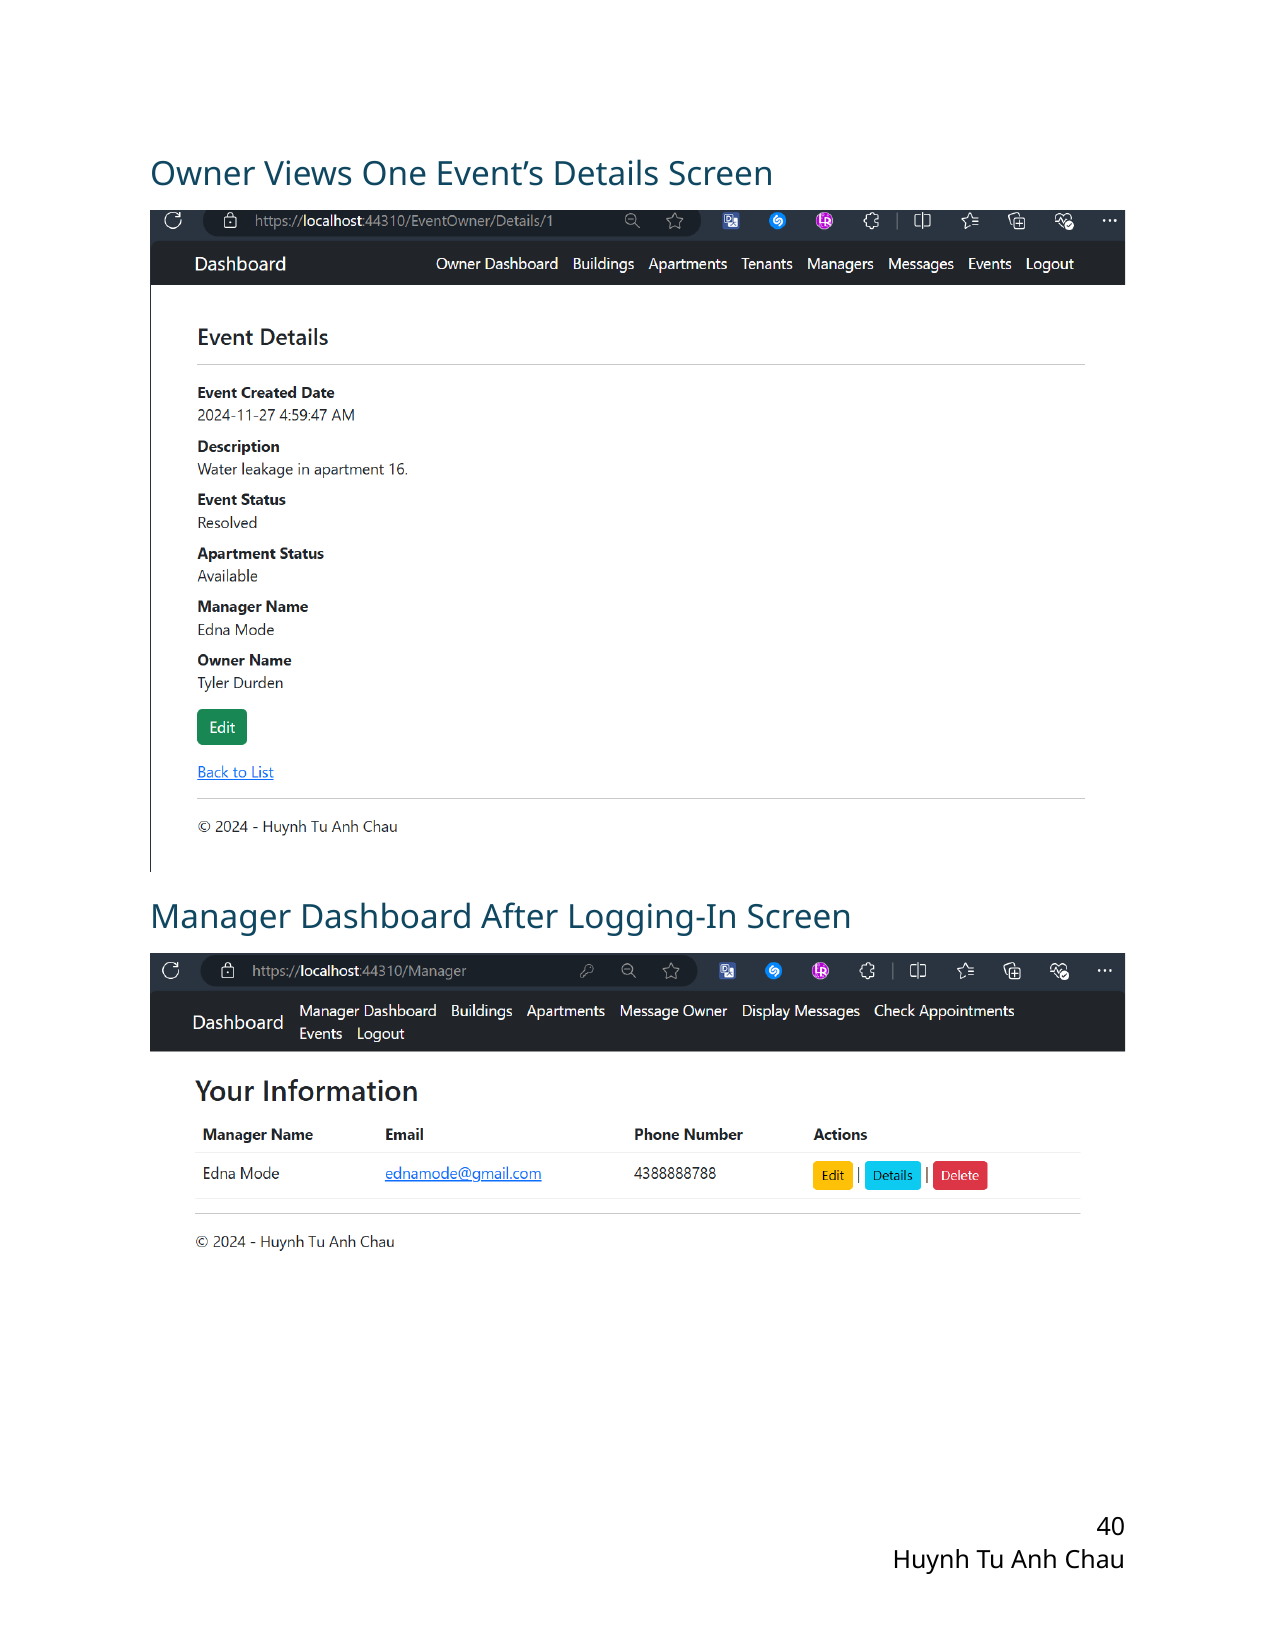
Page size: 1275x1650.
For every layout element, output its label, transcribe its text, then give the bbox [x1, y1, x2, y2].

subtitle Owner Views One Event’s Details Screen [150, 150, 1125, 195]
picture [150, 210, 1125, 872]
picture [150, 953, 1125, 1393]
subtitle Manager Dashboard After Logging-In Screen [150, 893, 1125, 938]
